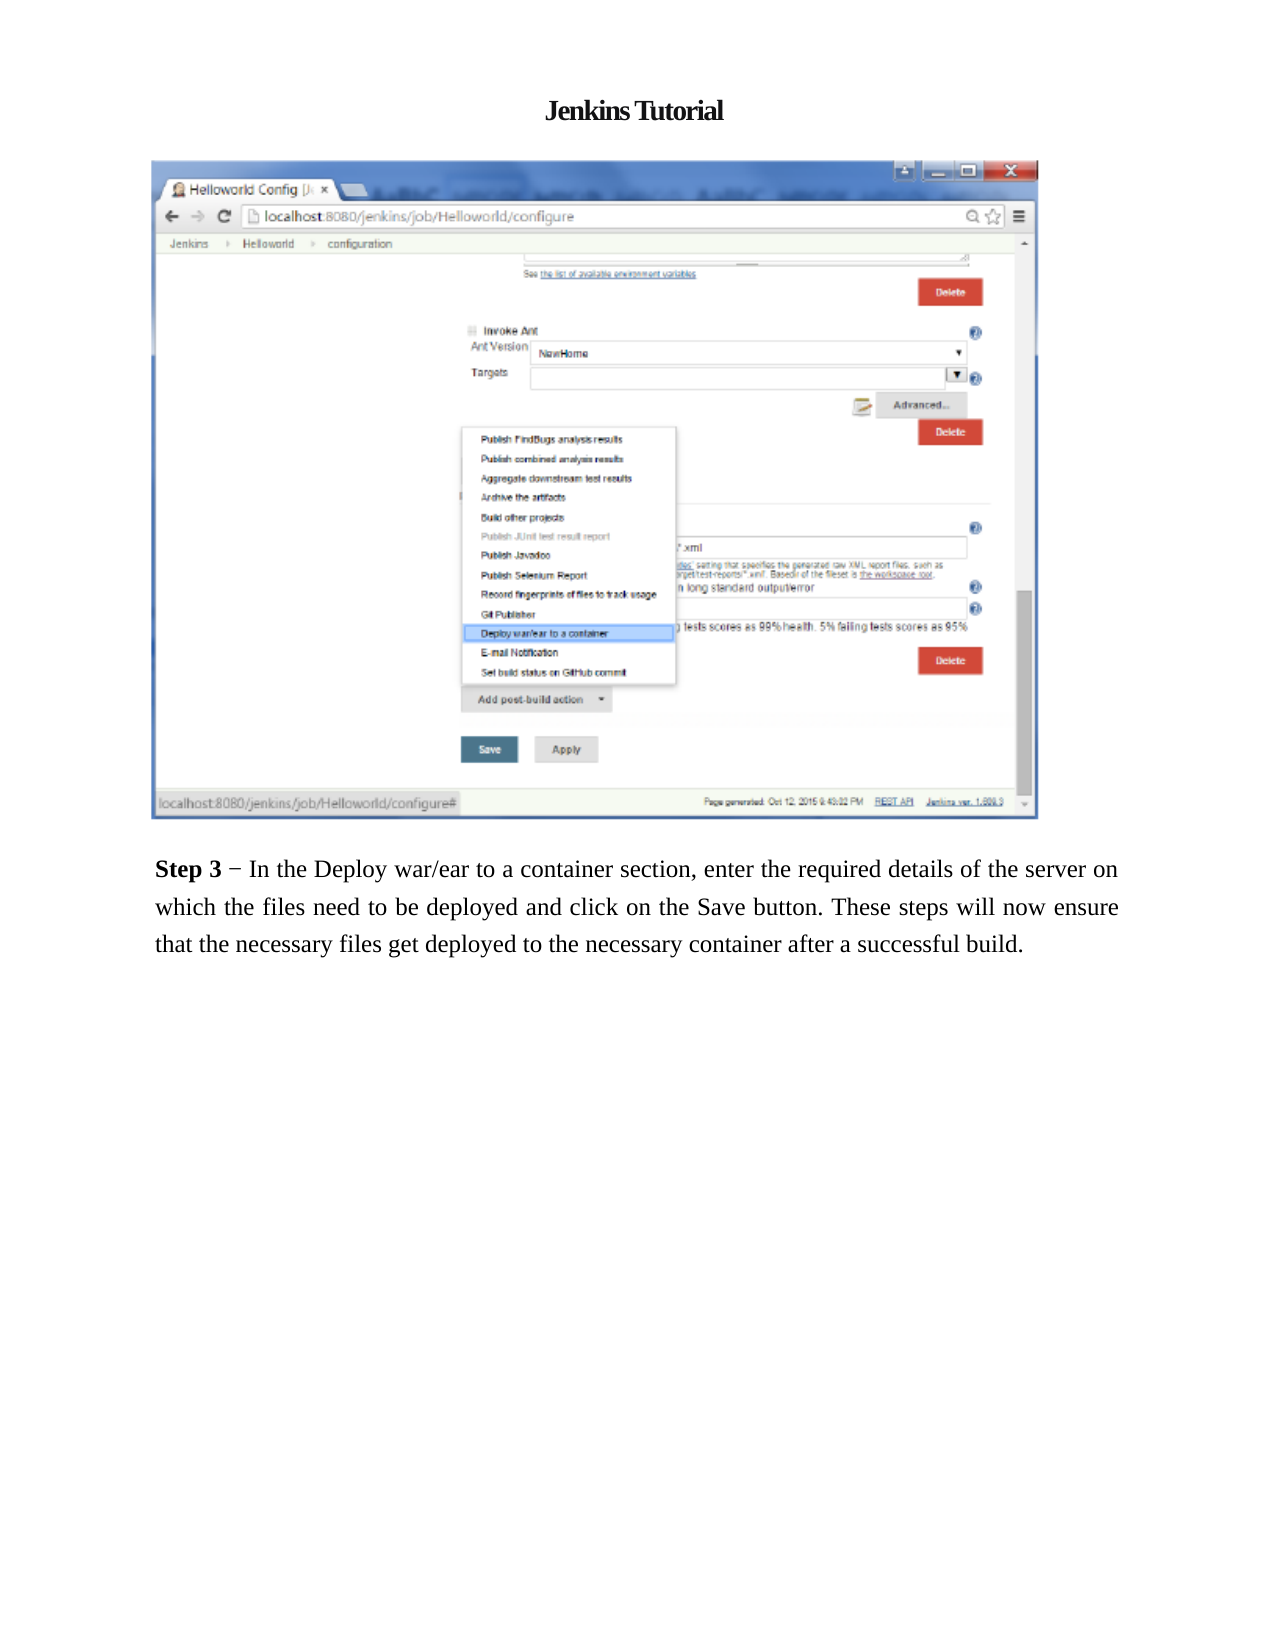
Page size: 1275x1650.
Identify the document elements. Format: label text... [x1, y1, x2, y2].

text Step 3 − In the Deploy war/ear to a container section, enter the required details of the server on which the files need to be deployed and click on the Save button. These steps will now ensure that the necessary files get deployed to the necessary container after a successful build. [155, 846, 1120, 958]
picture [150, 160, 1039, 821]
